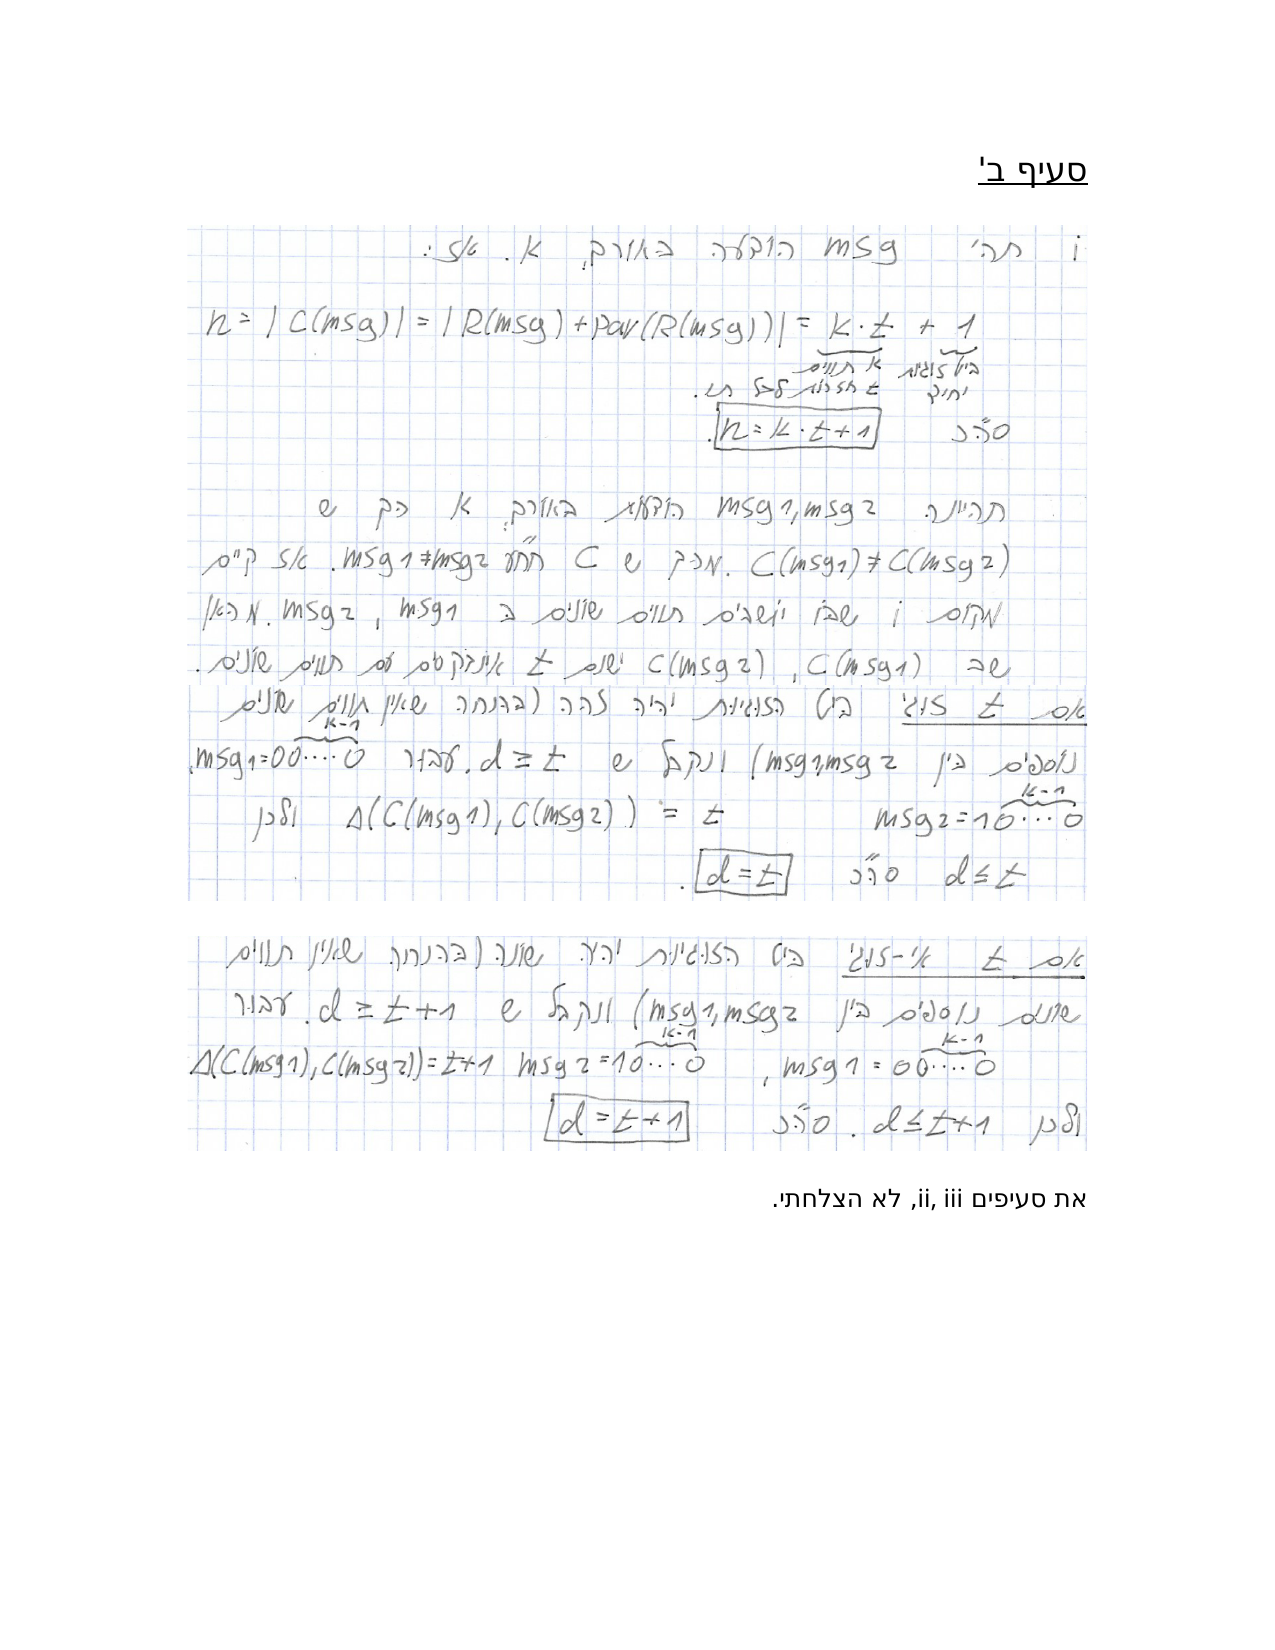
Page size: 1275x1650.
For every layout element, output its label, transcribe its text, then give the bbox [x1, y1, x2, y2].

text את סעיפים ii, iii, לא הצלחתי. [187, 1181, 1087, 1215]
picture [187, 225, 1088, 901]
picture [187, 936, 1088, 1151]
text סעיף ב' [187, 150, 1087, 189]
